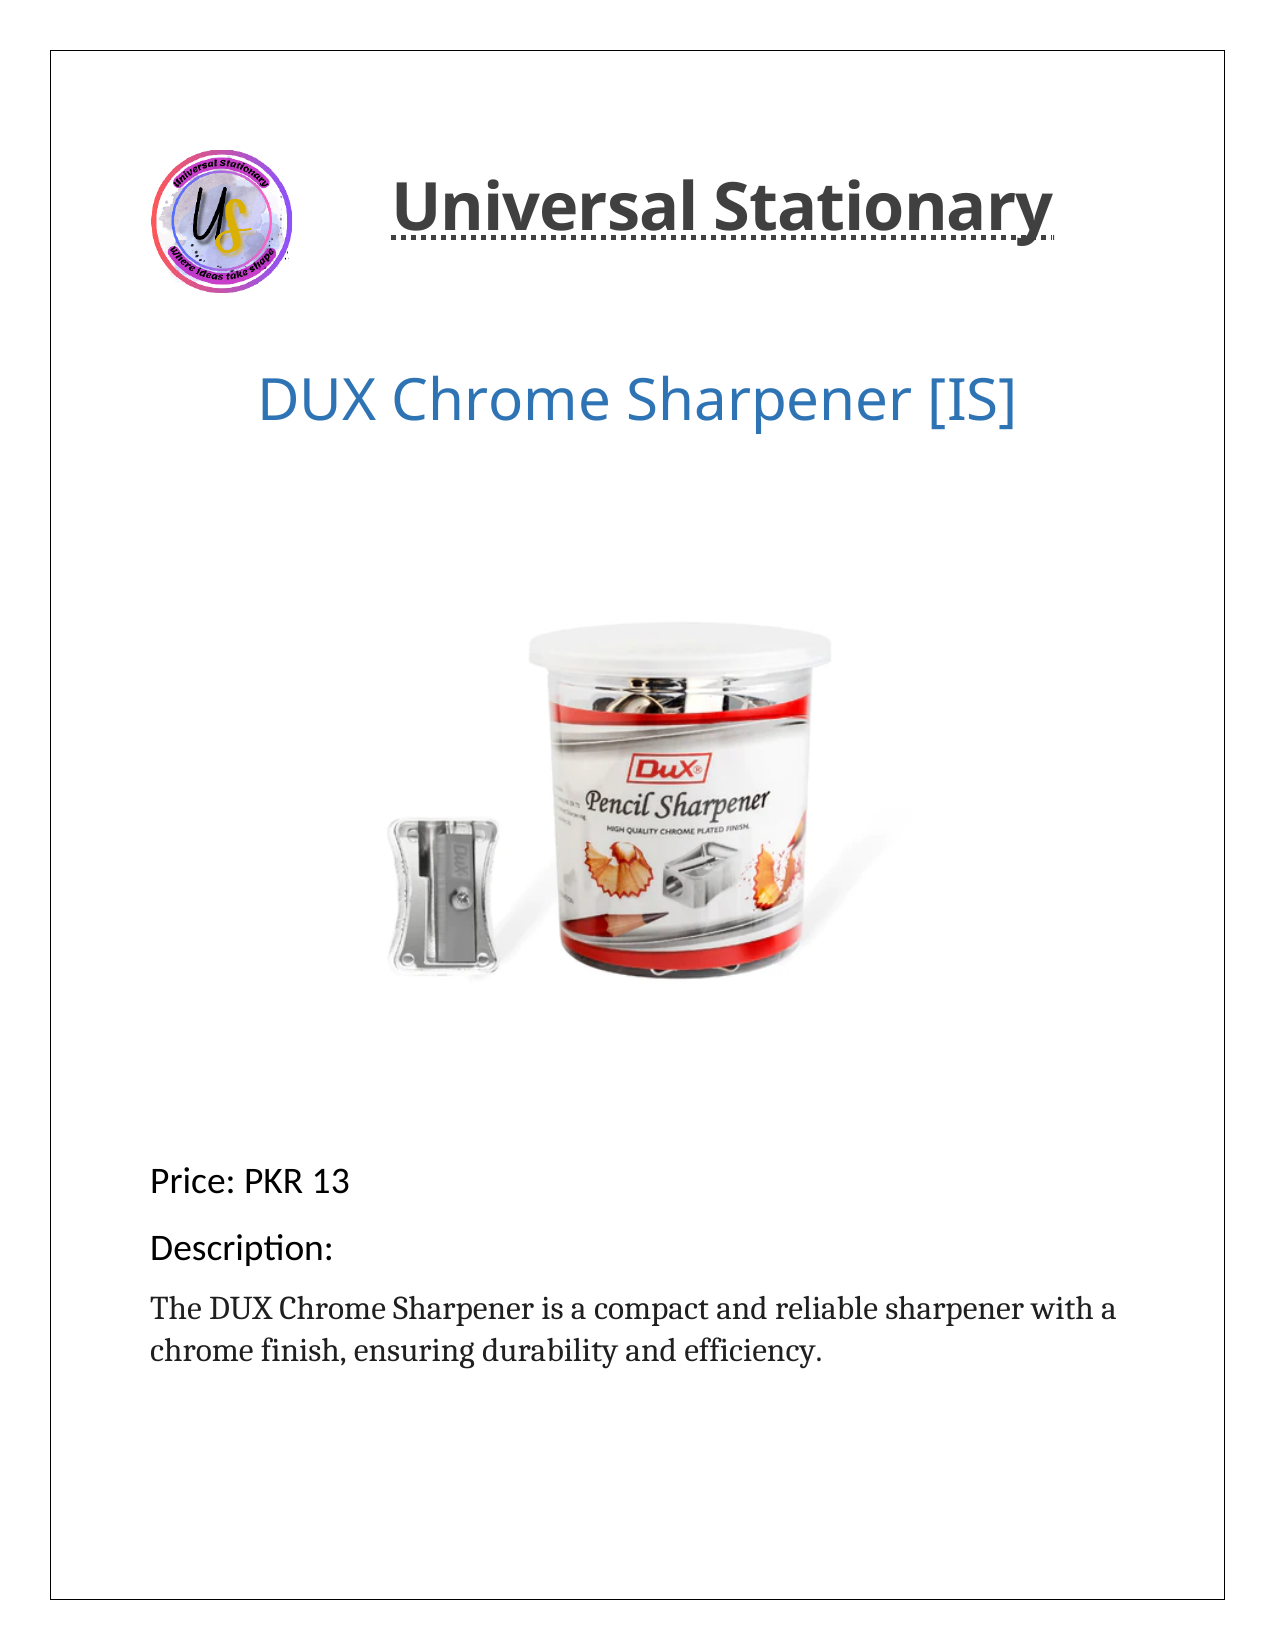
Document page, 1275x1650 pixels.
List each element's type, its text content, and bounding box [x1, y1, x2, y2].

text Price: PKR 13 [150, 1157, 1125, 1203]
text The DUX Chrome Sharpener is a compact and reliable sharpener with a chrome finish, ensuring durability and efficiency. [150, 1290, 1125, 1369]
picture [150, 150, 293, 293]
picture [345, 507, 930, 1092]
text DUX Chrome Sharpener [IS] [150, 358, 1125, 437]
text Description: [150, 1223, 1125, 1269]
